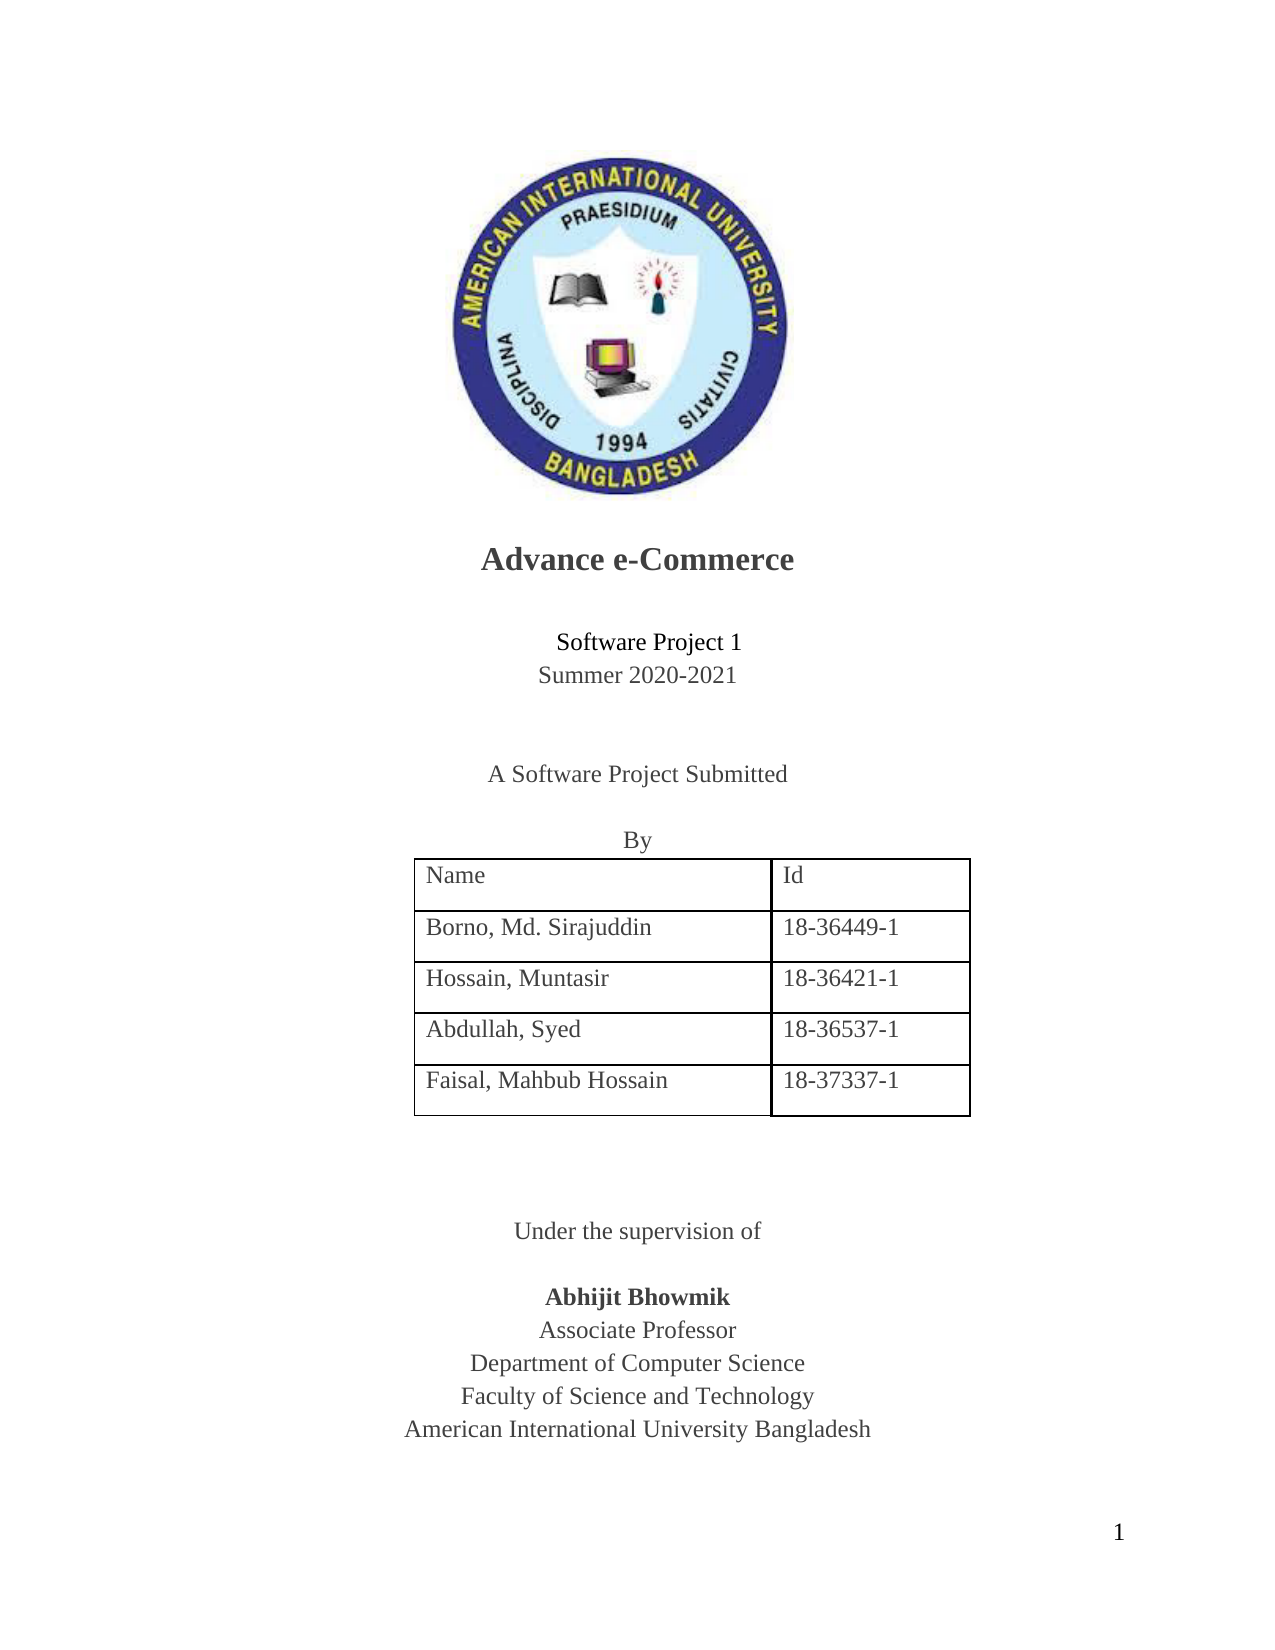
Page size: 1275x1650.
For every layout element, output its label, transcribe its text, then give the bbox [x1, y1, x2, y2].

text Under the supervision of [150, 1216, 1125, 1245]
text Faculty of Science and Technology [150, 1381, 1125, 1410]
text Advance e-Commerce [150, 539, 1125, 577]
table_cell 18-36421-1 [773, 963, 969, 1012]
table_cell 18-36537-1 [773, 1014, 969, 1063]
text By [150, 825, 1125, 854]
table_cell 18-37337-1 [773, 1066, 969, 1115]
text A Software Project Submitted [150, 759, 1125, 788]
table_cell Abdullah, Syed [415, 1014, 770, 1063]
text Department of Computer Science [150, 1348, 1125, 1377]
text Summer 2020-2021 [150, 660, 1125, 689]
table_cell 18-36449-1 [773, 912, 969, 961]
text Software Project 1 [525, 627, 1125, 656]
table_cell Borno, Md. Sirajuddin [415, 912, 770, 961]
text Associate Professor [150, 1315, 1125, 1344]
table_cell Hossain, Muntasir [415, 963, 770, 1012]
table_header Id [773, 860, 969, 909]
table_header Name [415, 860, 770, 909]
text Abhijit Bhowmik [150, 1282, 1125, 1311]
table_cell Faisal, Mahbub Hossain [415, 1066, 770, 1115]
text American International University Bangladesh [150, 1414, 1125, 1443]
